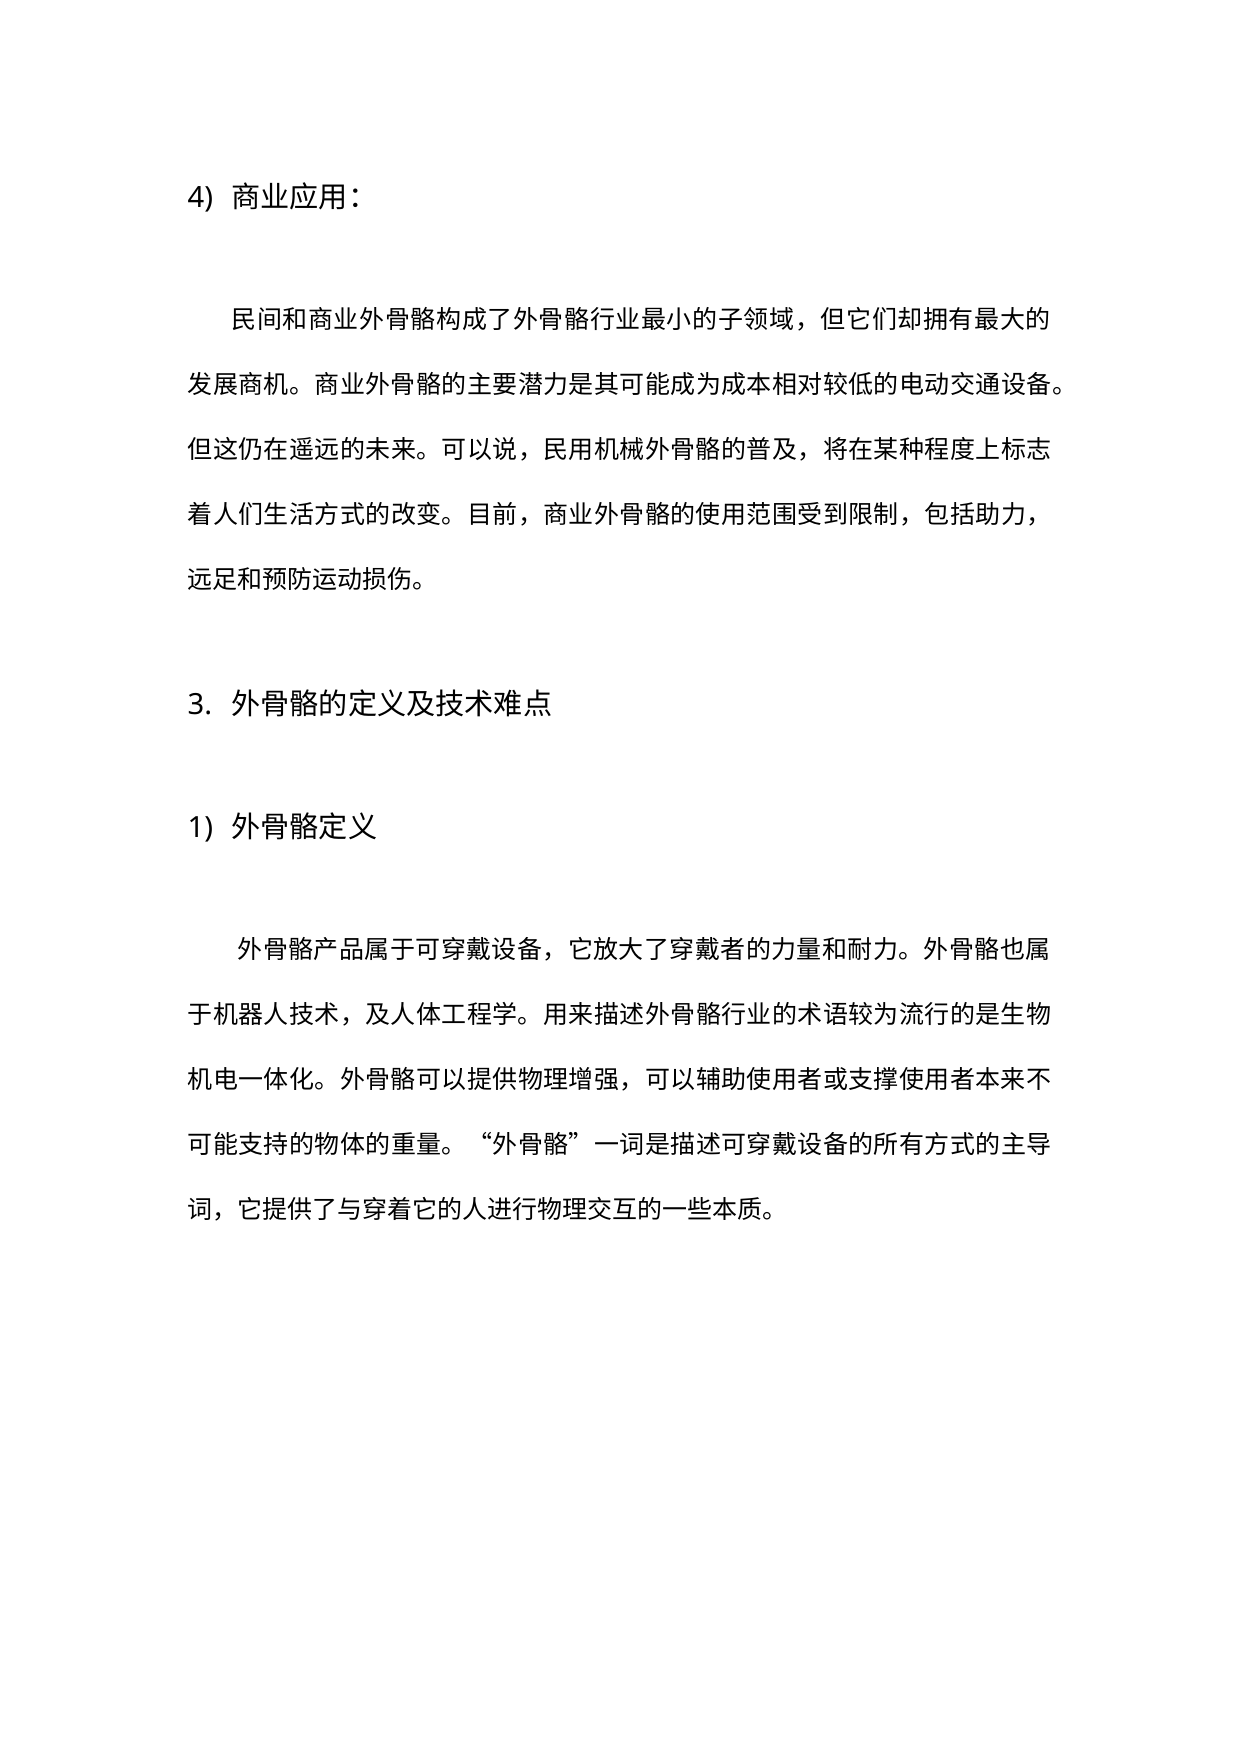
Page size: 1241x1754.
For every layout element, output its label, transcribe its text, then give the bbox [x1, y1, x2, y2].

subtitle 商业应用： [187, 162, 1053, 227]
text 民间和商业外骨骼构成了外骨骼行业最小的子领域，但它们却拥有最大的发展商机。商业外骨骼的主要潜力是其可能成为成本相对较低的电动交通设备。但这仍在遥远的未来。可以说，民用机械外骨骼的普及，将在某种程度上标志着人们生活方式的改变。目前，商业外骨骼的使用范围受到限制，包括助力，远足和预防运动损伤。 [187, 285, 1053, 610]
subtitle 外骨骼的定义及技术难点 [187, 669, 1053, 734]
subtitle 外骨骼定义 [187, 793, 1053, 858]
text 外骨骼产品属于可穿戴设备，它放大了穿戴者的力量和耐力。外骨骼也属于机器人技术，及人体工程学。用来描述外骨骼行业的术语较为流行的是生物机电一体化。外骨骼可以提供物理增强，可以辅助使用者或支撑使用者本来不可能支持的物体的重量。“外骨骼”一词是描述可穿戴设备的所有方式的主导词，它提供了与穿着它的人进行物理交互的一些本质。 [187, 916, 1053, 1241]
